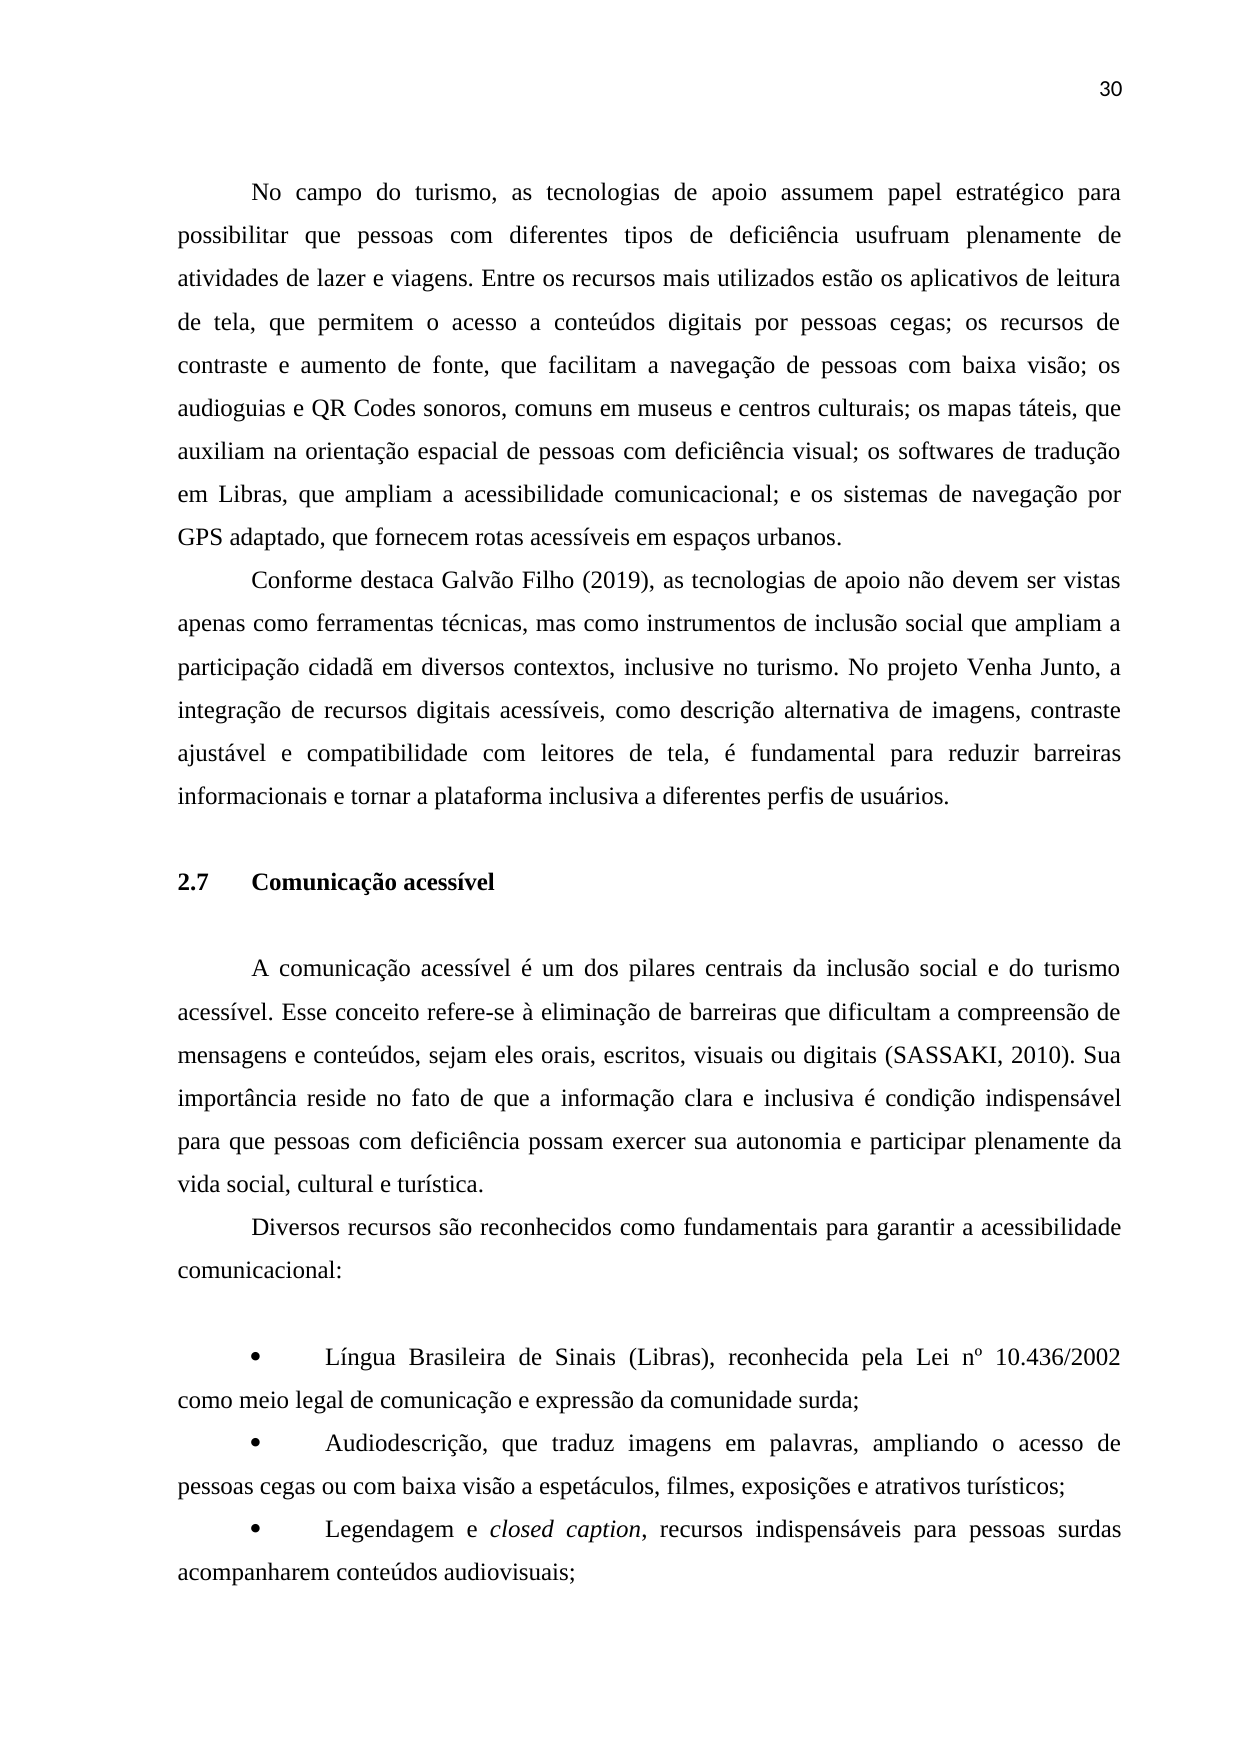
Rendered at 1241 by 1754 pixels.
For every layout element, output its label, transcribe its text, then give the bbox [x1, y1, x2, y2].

text Conforme destaca Galvão Filho (2019), as tecnologias de apoio não devem ser vistas apenas como ferramentas técnicas, mas como instrumentos de inclusão social que ampliam a participação cidadã em diversos contextos, inclusive no turismo. No projeto Venha Junto, a integração de recursos digitais acessíveis, como descrição alternativa de imagens, contraste ajustável e compatibilidade com leitores de tela, é fundamental para reduzir barreiras informacionais e tornar a plataforma inclusiva a diferentes perfis de usuários. [177, 565, 1122, 810]
text No campo do turismo, as tecnologias de apoio assumem papel estratégico para possibilitar que pessoas com diferentes tipos de deficiência usufruam plenamente de atividades de lazer e viagens. Entre os recursos mais utilizados estão os aplicativos de leitura de tela, que permitem o acesso a conteúdos digitais por pessoas cegas; os recursos de contraste e aumento de fonte, que facilitam a navegação de pessoas com baixa visão; os audioguias e QR Codes sonoros, comuns em museus e centros culturais; os mapas táteis, que auxiliam na orientação espacial de pessoas com deficiência visual; os softwares de tradução em Libras, que ampliam a acessibilidade comunicacional; e os sistemas de navegação por GPS adaptado, que fornecem rotas acessíveis em espaços urbanos. [177, 177, 1122, 551]
text A comunicação acessível é um dos pilares centrais da inclusão social e do turismo acessível. Esse conceito refere-se à eliminação de barreiras que dificultam a compreensão de mensagens e conteúdos, sejam eles orais, escritos, visuais ou digitais (SASSAKI, 2010). Sua importância reside no fato de que a informação clara e inclusiva é condição indispensável para que pessoas com deficiência possam exercer sua autonomia e participar plenamente da vida social, cultural e turística. [177, 953, 1122, 1198]
list Audiodescrição, que traduz imagens em palavras, ampliando o acesso de pessoas cegas ou com baixa visão a espetáculos, filmes, exposições e atrativos turísticos; [177, 1428, 1122, 1500]
text Diversos recursos são reconhecidos como fundamentais para garantir a acessibilidade comunicacional: [177, 1212, 1122, 1284]
subtitle Comunicação acessível [177, 867, 1122, 896]
list Legendagem e closed caption, recursos indispensáveis para pessoas surdas acompanharem conteúdos audiovisuais; [177, 1514, 1122, 1586]
list Língua Brasileira de Sinais (Libras), reconhecida pela Lei nº 10.436/2002 como meio legal de comunicação e expressão da comunidade surda; [177, 1342, 1122, 1413]
